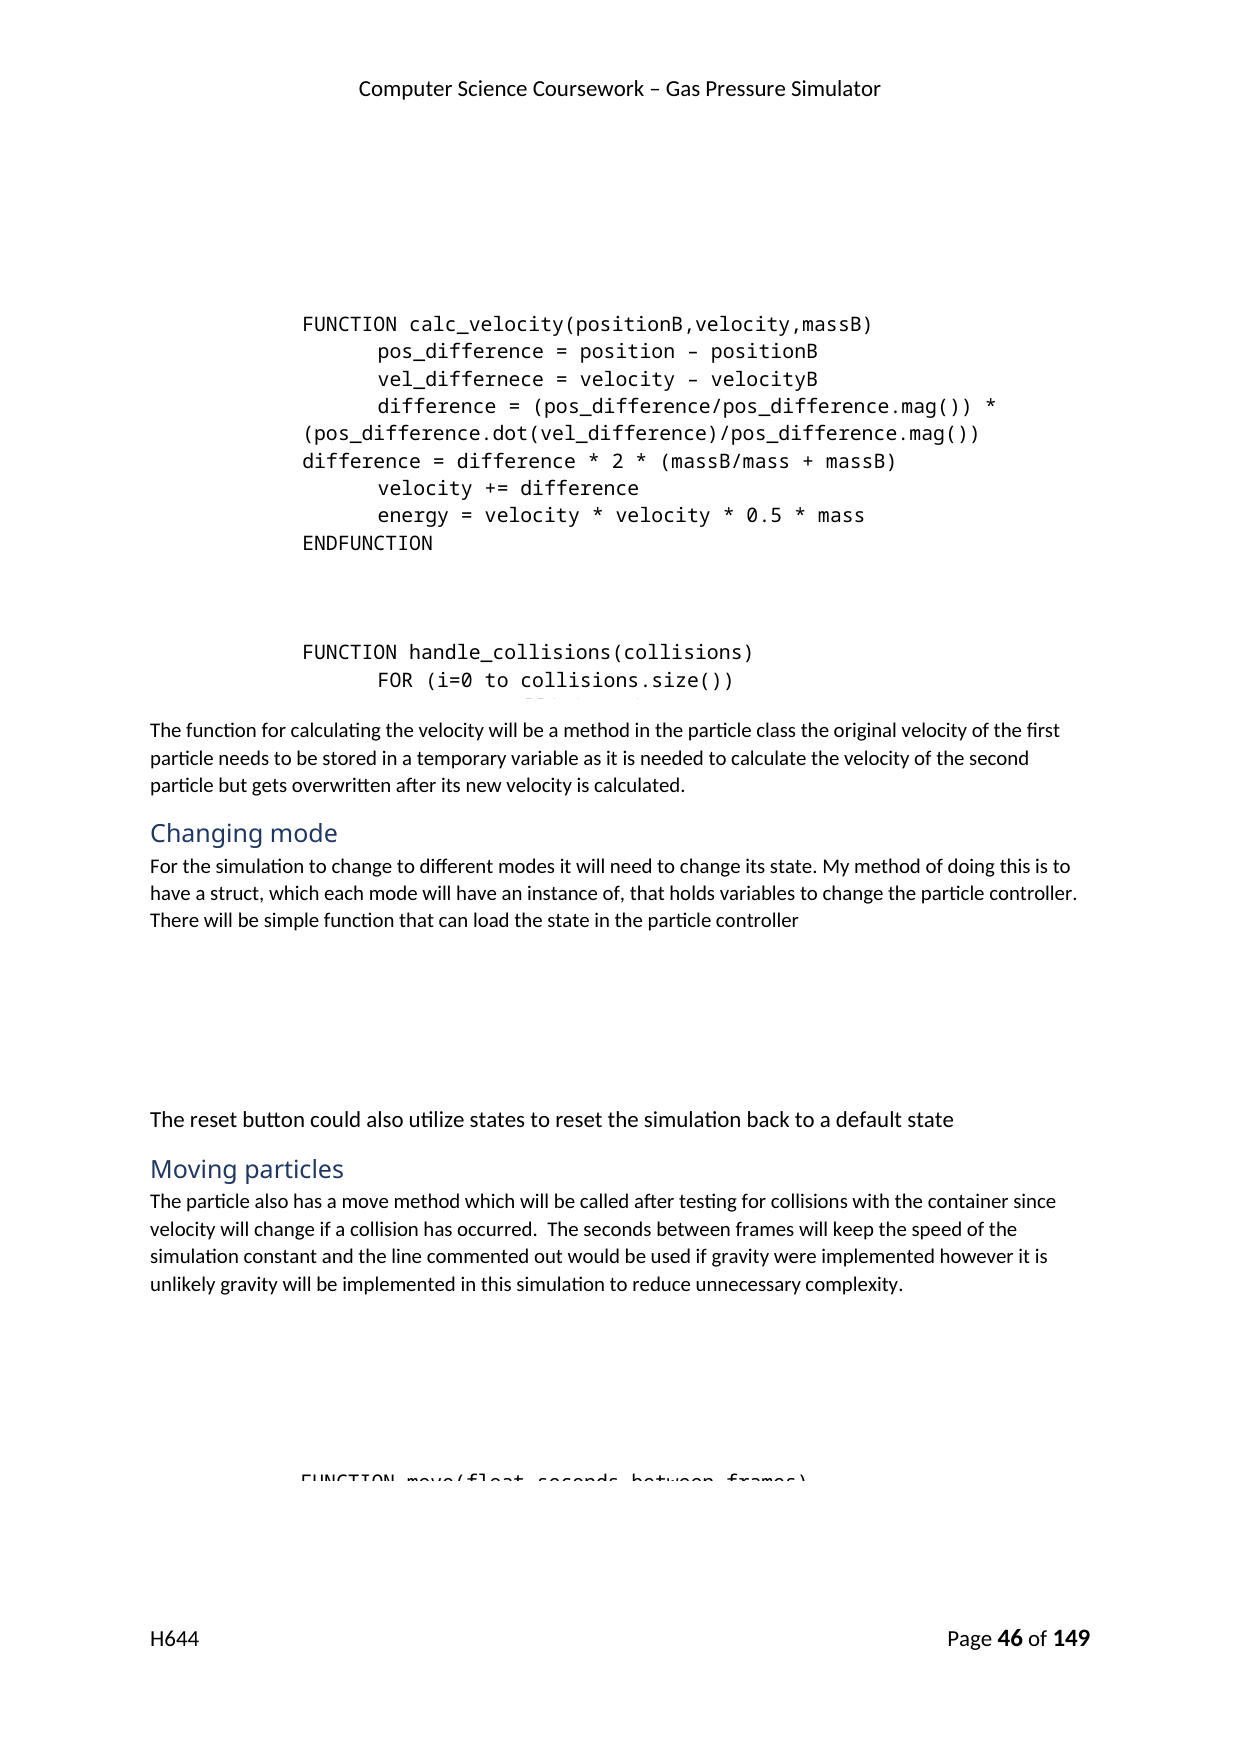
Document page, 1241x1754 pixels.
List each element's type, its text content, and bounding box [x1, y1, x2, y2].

subtitle Moving particles [150, 1152, 1090, 1186]
text The particle also has a move method which will be called after testing for collisions with the container since velocity will change if a collision has occurred. The seconds between frames will keep the speed of the simulation constant and the line commented out would be used if gravity were implemented however it is unlikely gravity will be implemented in this simulation to reduce unnecessary complexity. [150, 1189, 1090, 1296]
text The function for calculating the velocity will be a method in the particle class the original velocity of the first particle needs to be stored in a temporary variable as it is needed to calculate the velocity of the second particle but gets overwritten after its new velocity is calculated. [150, 717, 1090, 797]
text For the simulation to change to different modes it will need to change its state. My method of doing this is to have a struct, which each mode will have an instance of, that holds variables to change the particle controller. There will be simple function that can load the state in the particle controller [150, 853, 1090, 933]
text The reset button could also utilize states to reset the simulation back to a default state [150, 1105, 1090, 1133]
subtitle Changing mode [150, 816, 1090, 850]
